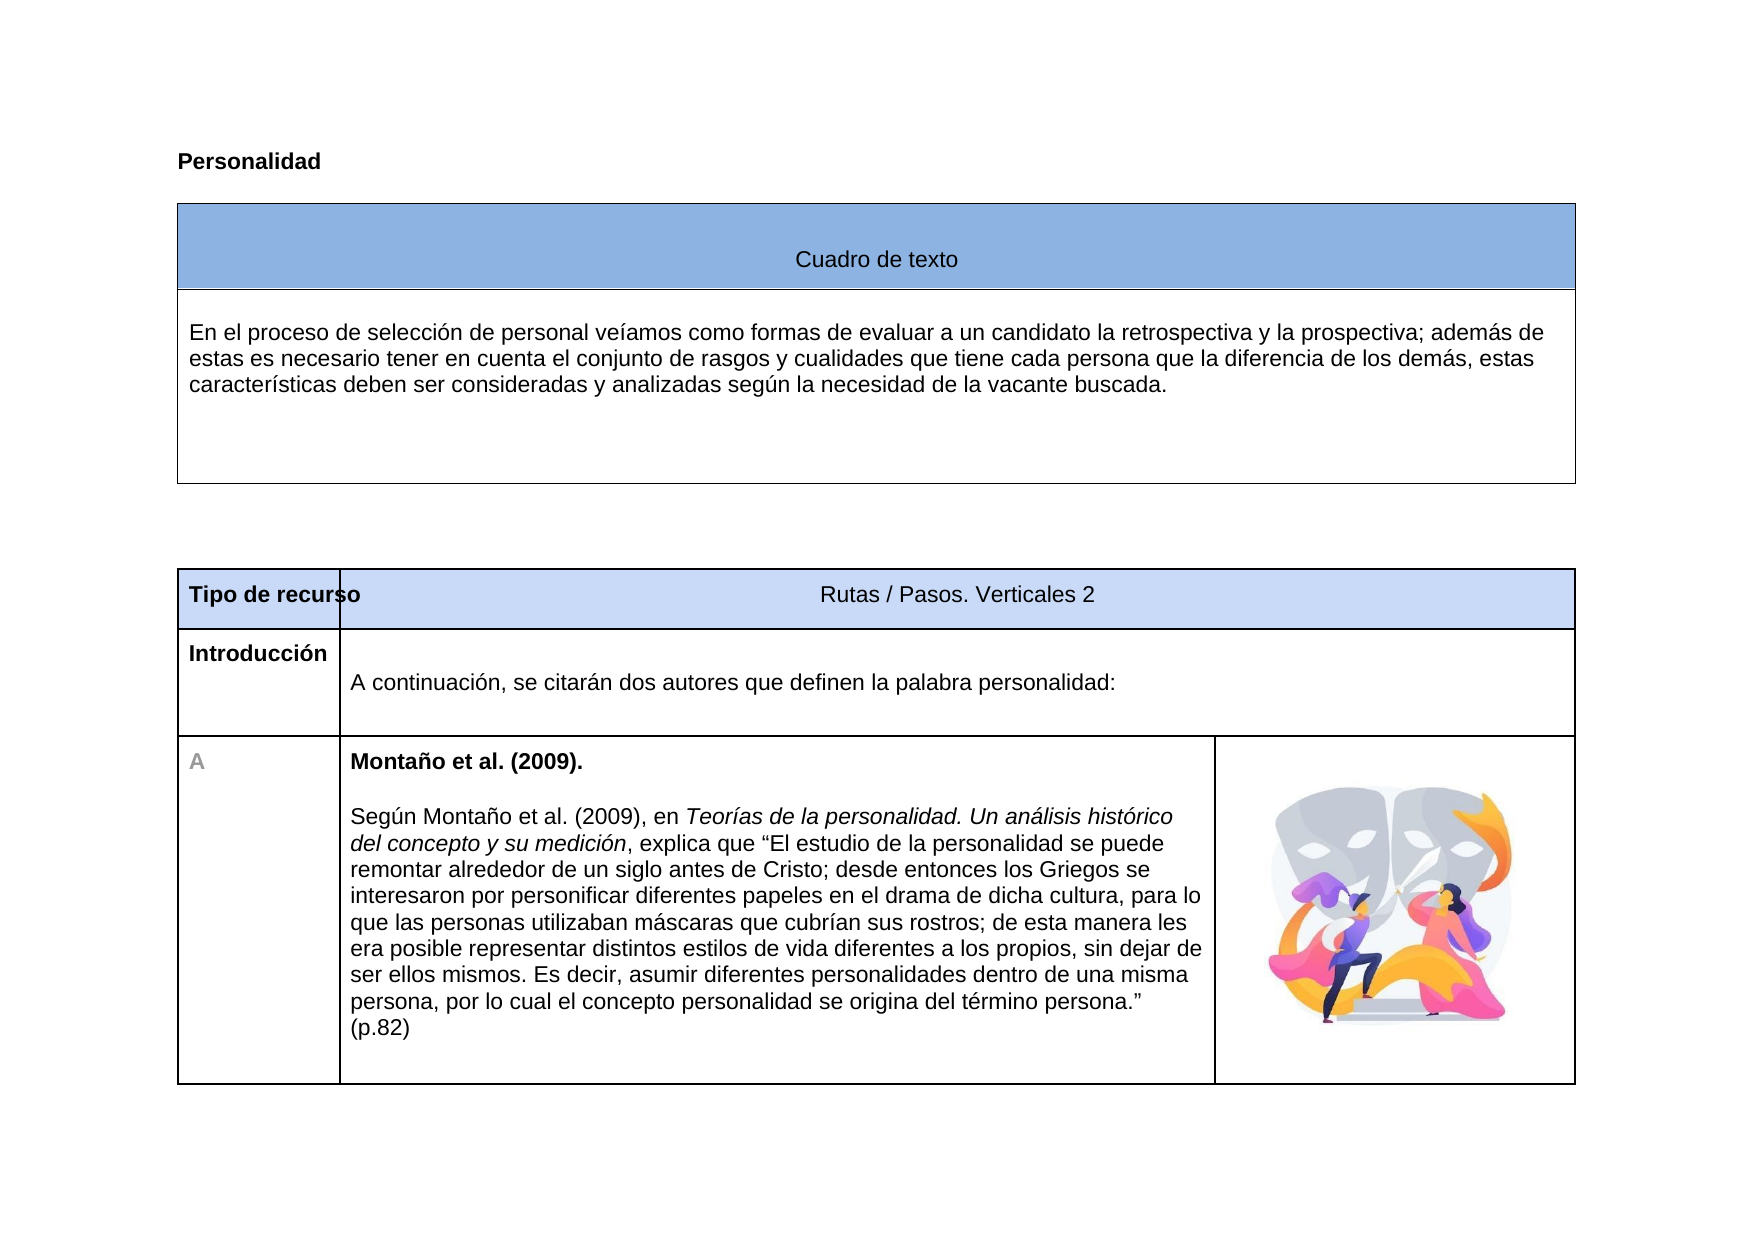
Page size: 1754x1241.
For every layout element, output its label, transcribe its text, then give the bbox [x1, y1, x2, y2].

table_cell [341, 737, 1214, 1083]
table_cell A continuación, se citarán dos autores que definen la palabra personalidad: [341, 630, 1574, 735]
table_header Cuadro de texto [178, 204, 1575, 288]
table_cell Introducción [179, 630, 339, 735]
table_header Rutas / Pasos. Verticales 2 [341, 570, 1574, 628]
table_header Tipo de recurso [179, 570, 339, 628]
text Personalidad [177, 148, 1577, 174]
table_cell A [179, 737, 339, 1083]
table_cell Imagen: 122301_i18 [1216, 737, 1574, 1083]
picture [1231, 747, 1548, 1064]
table_cell En el proceso de selección de personal veíamos como formas de evaluar a un candidato la retrospectiva y la prospectiva; además de estas es necesario tener en cuenta el conjunto de rasgos y cualidades que tiene cada persona que la diferencia de los demás, estas características deben ser consideradas y analizadas según la necesidad de la vacante buscada. [178, 290, 1575, 482]
